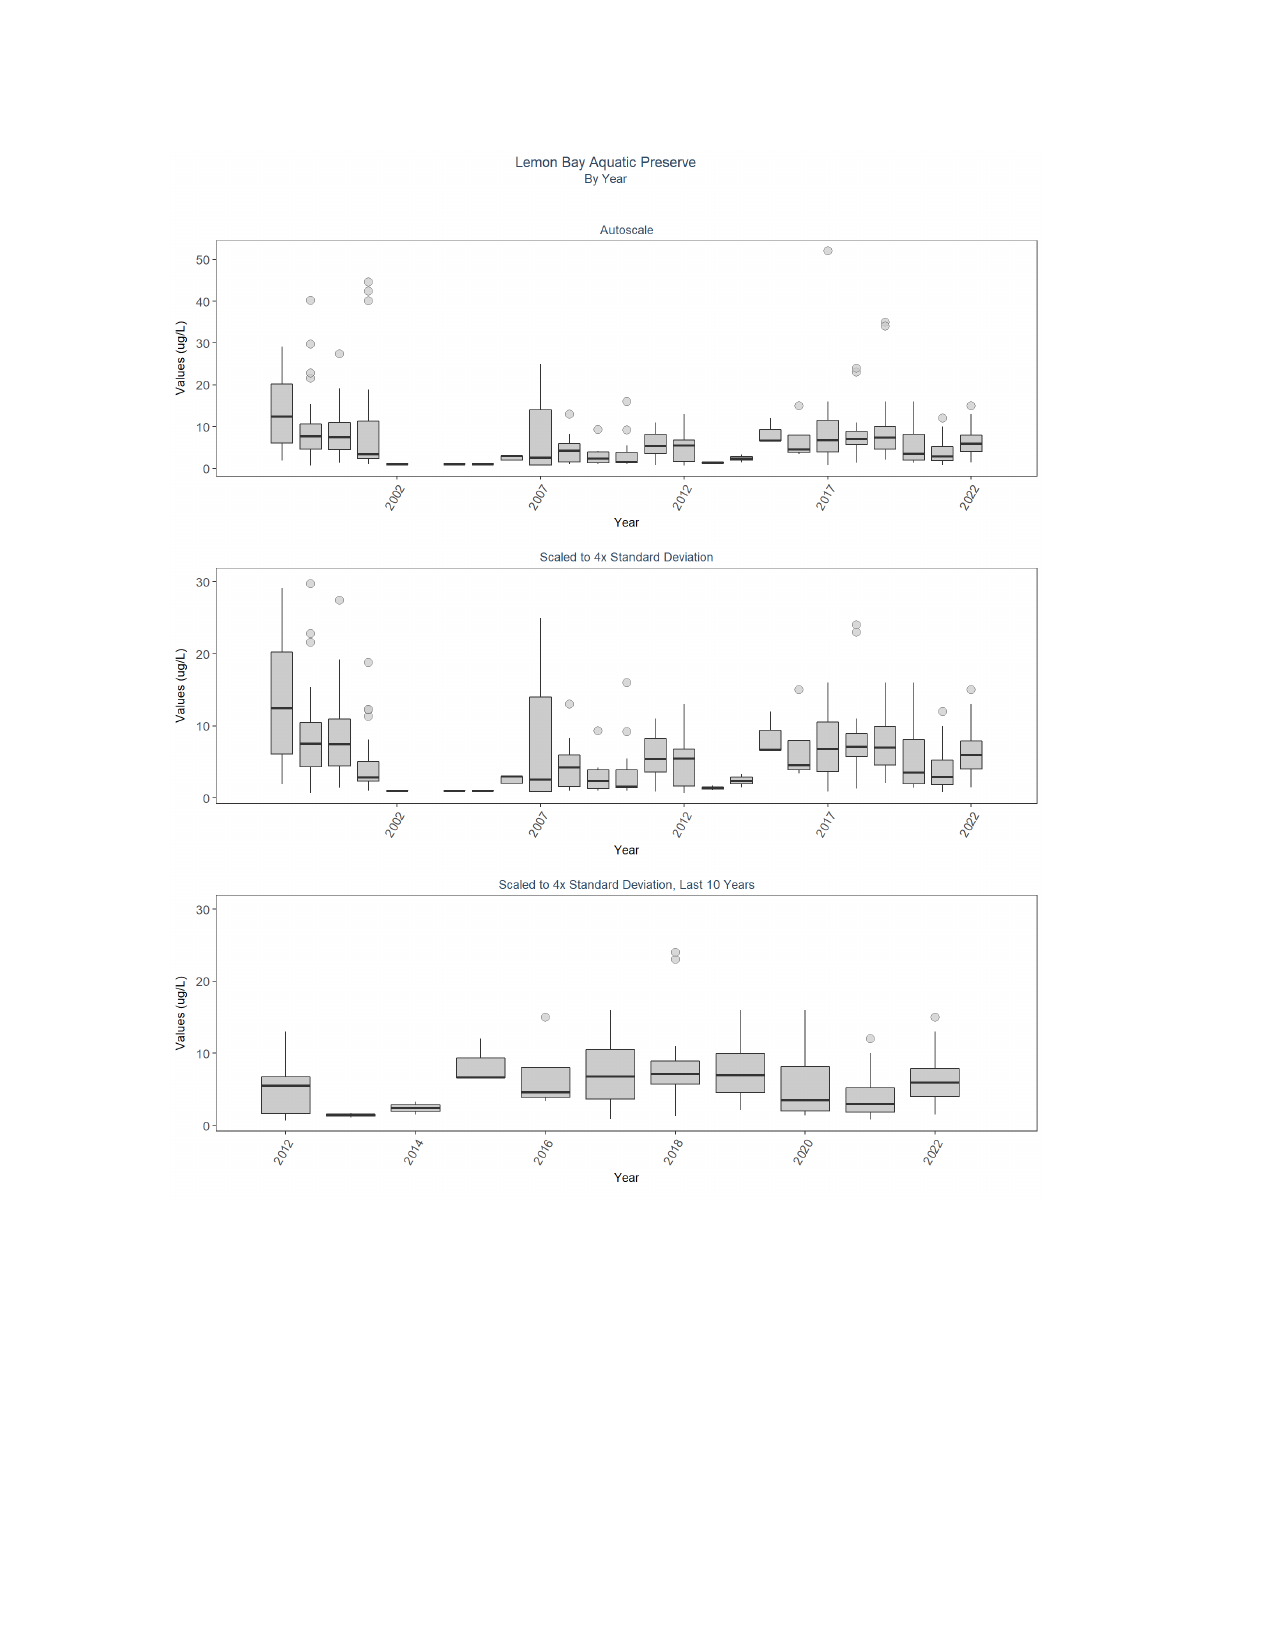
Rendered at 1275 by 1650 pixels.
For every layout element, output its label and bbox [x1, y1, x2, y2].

picture [168, 150, 1044, 1200]
